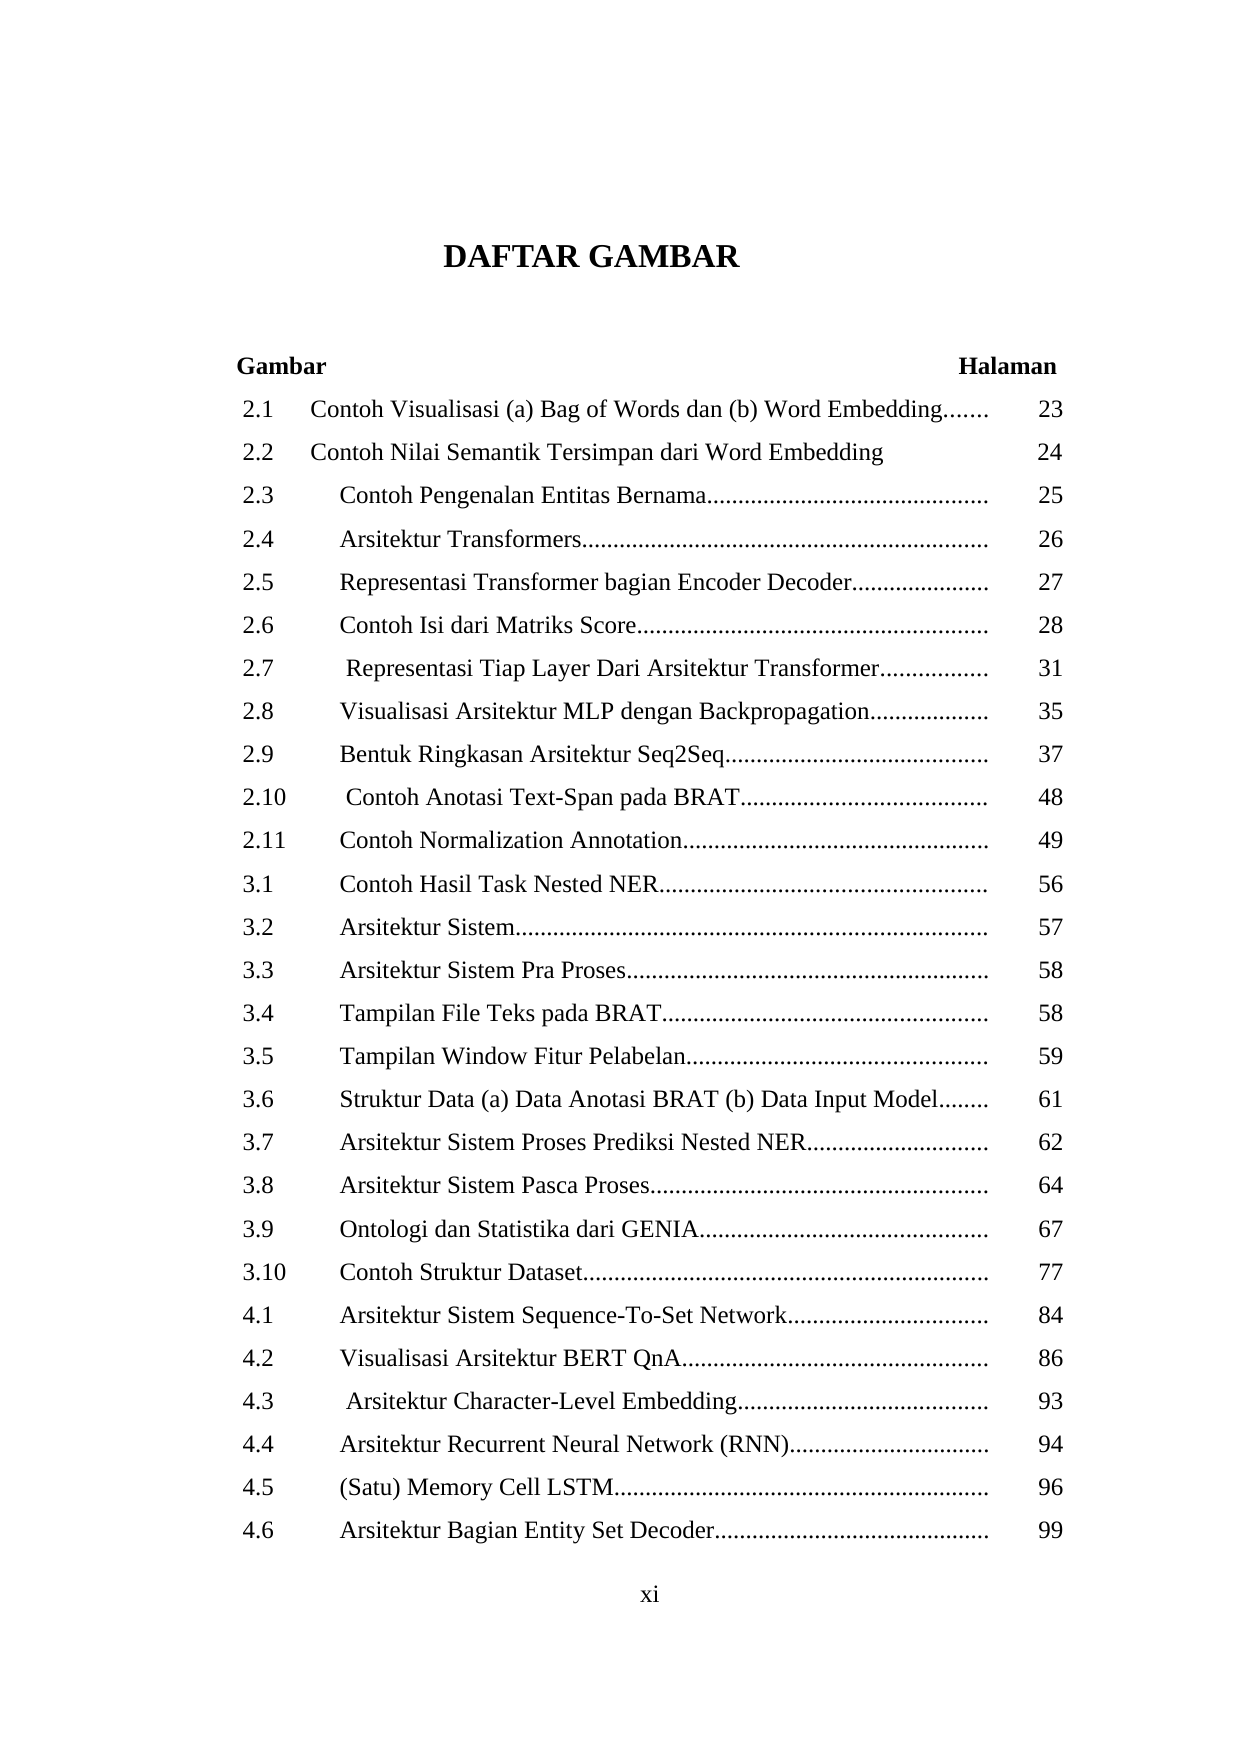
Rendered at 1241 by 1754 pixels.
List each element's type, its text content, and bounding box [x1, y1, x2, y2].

text 2.8 Visualisasi Arsitektur MLP dengan Backpropagation 35 [236, 696, 1063, 725]
text 2.6 Contoh Isi dari Matriks Score 28 [236, 610, 1063, 639]
text 3.3 Arsitektur Sistem Pra Proses 58 [236, 955, 1063, 984]
text 4.4 Arsitektur Recurrent Neural Network (RNN) 94 [236, 1429, 1063, 1458]
text 3.10 Contoh Struktur Dataset 77 [236, 1257, 1063, 1286]
text 4.6 Arsitektur Bagian Entity Set Decoder 99 [236, 1516, 1063, 1544]
text 2.2 Contoh Nilai Semantik Tersimpan dari Word Embedding 24 [236, 437, 1063, 466]
text 3.9 Ontologi dan Statistika dari GENIA 67 [236, 1214, 1063, 1242]
text 2.5 Representasi Transformer bagian Encoder Decoder 27 [236, 567, 1063, 596]
text 2.11 Contoh Normalization Annotation 49 [236, 826, 1063, 854]
text 3.5 Tampilan Window Fitur Pelabelan 59 [236, 1041, 1063, 1070]
text 2.9 Bentuk Ringkasan Arsitektur Seq2Seq 37 [236, 739, 1063, 768]
text 3.6 Struktur Data (a) Data Anotasi BRAT (b) Data Input Model 61 [236, 1084, 1063, 1113]
text 4.1 Arsitektur Sistem Sequence-To-Set Network 84 [236, 1300, 1063, 1329]
text 2.10 Contoh Anotasi Text-Span pada BRAT 48 [236, 782, 1063, 811]
text 3.7 Arsitektur Sistem Proses Prediksi Nested NER 62 [236, 1127, 1063, 1156]
text 2.4 Arsitektur Transformers 26 [236, 524, 1063, 552]
text 4.3 Arsitektur Character-Level Embedding 93 [236, 1386, 1063, 1415]
text 3.2 Arsitektur Sistem 57 [236, 912, 1063, 941]
text 3.8 Arsitektur Sistem Pasca Proses 64 [236, 1171, 1063, 1199]
text 3.4 Tampilan File Teks pada BRAT 58 [236, 998, 1063, 1027]
text Gambar Halaman [236, 351, 1063, 380]
text 2.7 Representasi Tiap Layer Dari Arsitektur Transformer 31 [236, 653, 1063, 682]
text 2.1 Contoh Visualisasi (a) Bag of Words dan (b) Word Embedding 23 [236, 394, 1063, 423]
text 3.1 Contoh Hasil Task Nested NER 56 [236, 869, 1063, 897]
subtitle DAFTAR GAMBAR [443, 236, 1063, 274]
text 4.2 Visualisasi Arsitektur BERT QnA 86 [236, 1343, 1063, 1372]
text 2.3 Contoh Pengenalan Entitas Bernama 25 [236, 481, 1063, 509]
text 4.5 (Satu) Memory Cell LSTM 96 [236, 1472, 1063, 1501]
